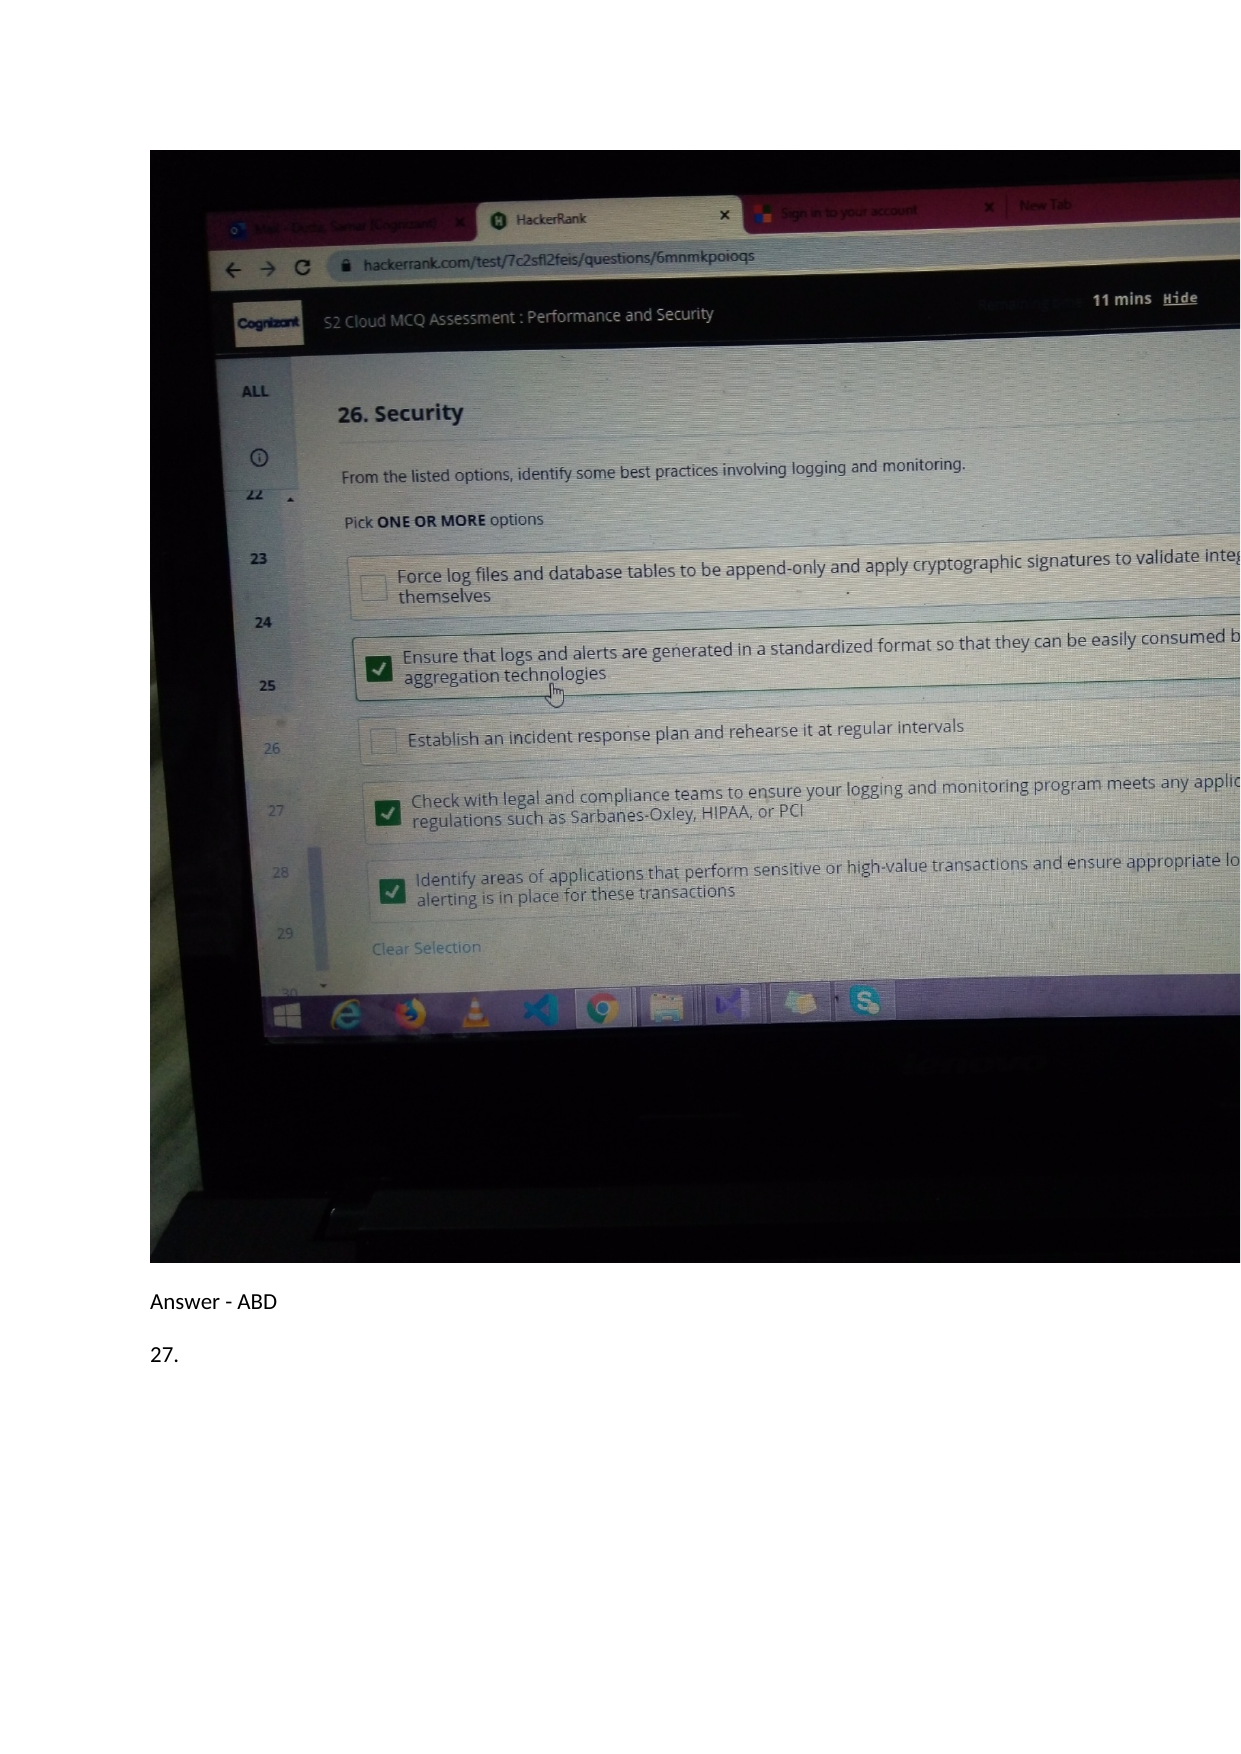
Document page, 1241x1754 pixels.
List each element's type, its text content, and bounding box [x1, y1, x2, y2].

picture [150, 150, 1241, 1263]
text Answer - ABD [150, 1287, 1090, 1316]
text 27. [150, 1341, 1090, 1368]
